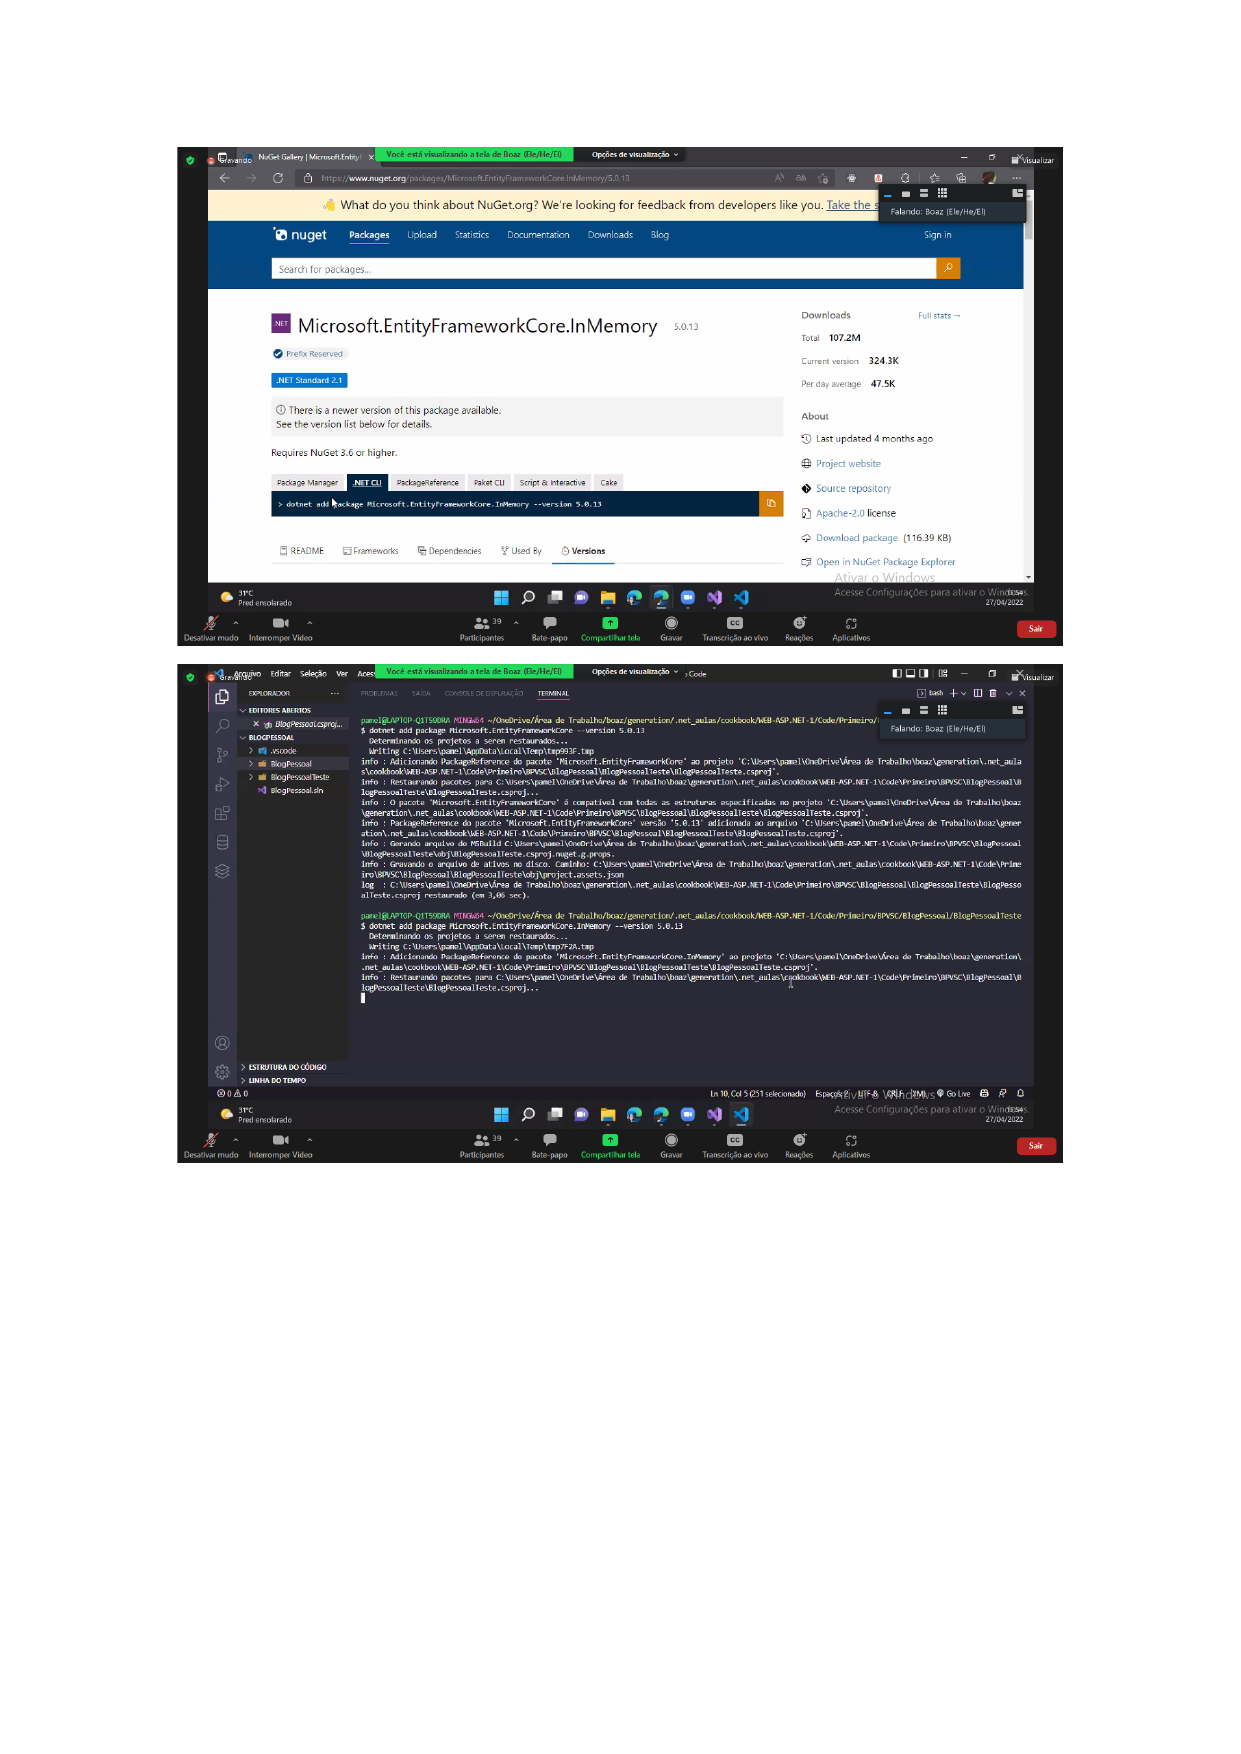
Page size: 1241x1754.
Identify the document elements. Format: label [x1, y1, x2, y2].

picture [177, 147, 1063, 646]
picture [177, 664, 1063, 1163]
